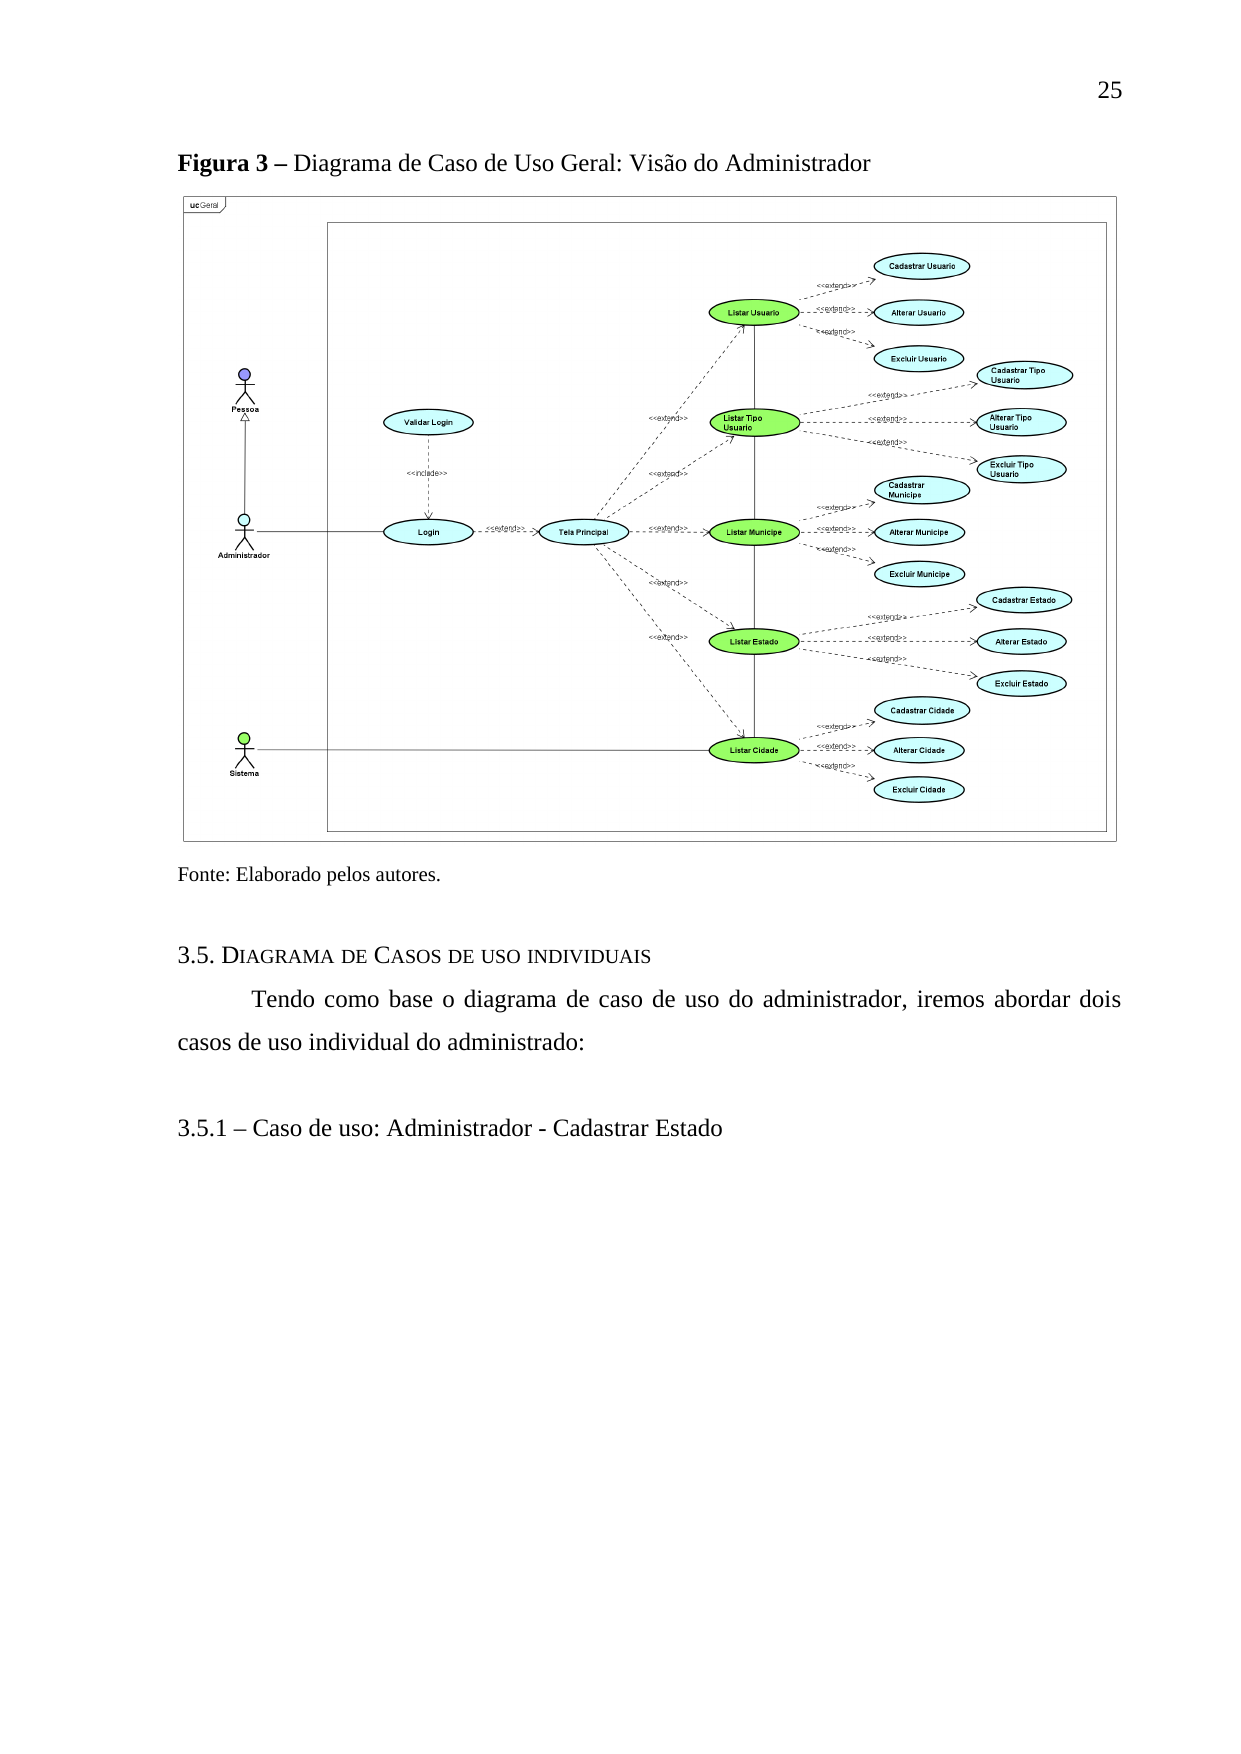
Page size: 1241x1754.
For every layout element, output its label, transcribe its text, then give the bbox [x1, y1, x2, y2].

picture [177, 190, 1122, 847]
text Tendo como base o diagrama de caso de uso do administrador, iremos abordar dois casos de uso individual do administrado: [177, 984, 1122, 1056]
subtitle 3.5. Diagrama de Casos de uso individuais [177, 941, 1122, 969]
text Figura 3 – Diagrama de Caso de Uso Geral: Visão do Administrador [177, 148, 1122, 176]
text 3.5.1 – Caso de uso: Administrador - Cadastrar Estado [177, 1113, 1122, 1142]
text Fonte: Elaborado pelos autores. [177, 861, 1122, 886]
